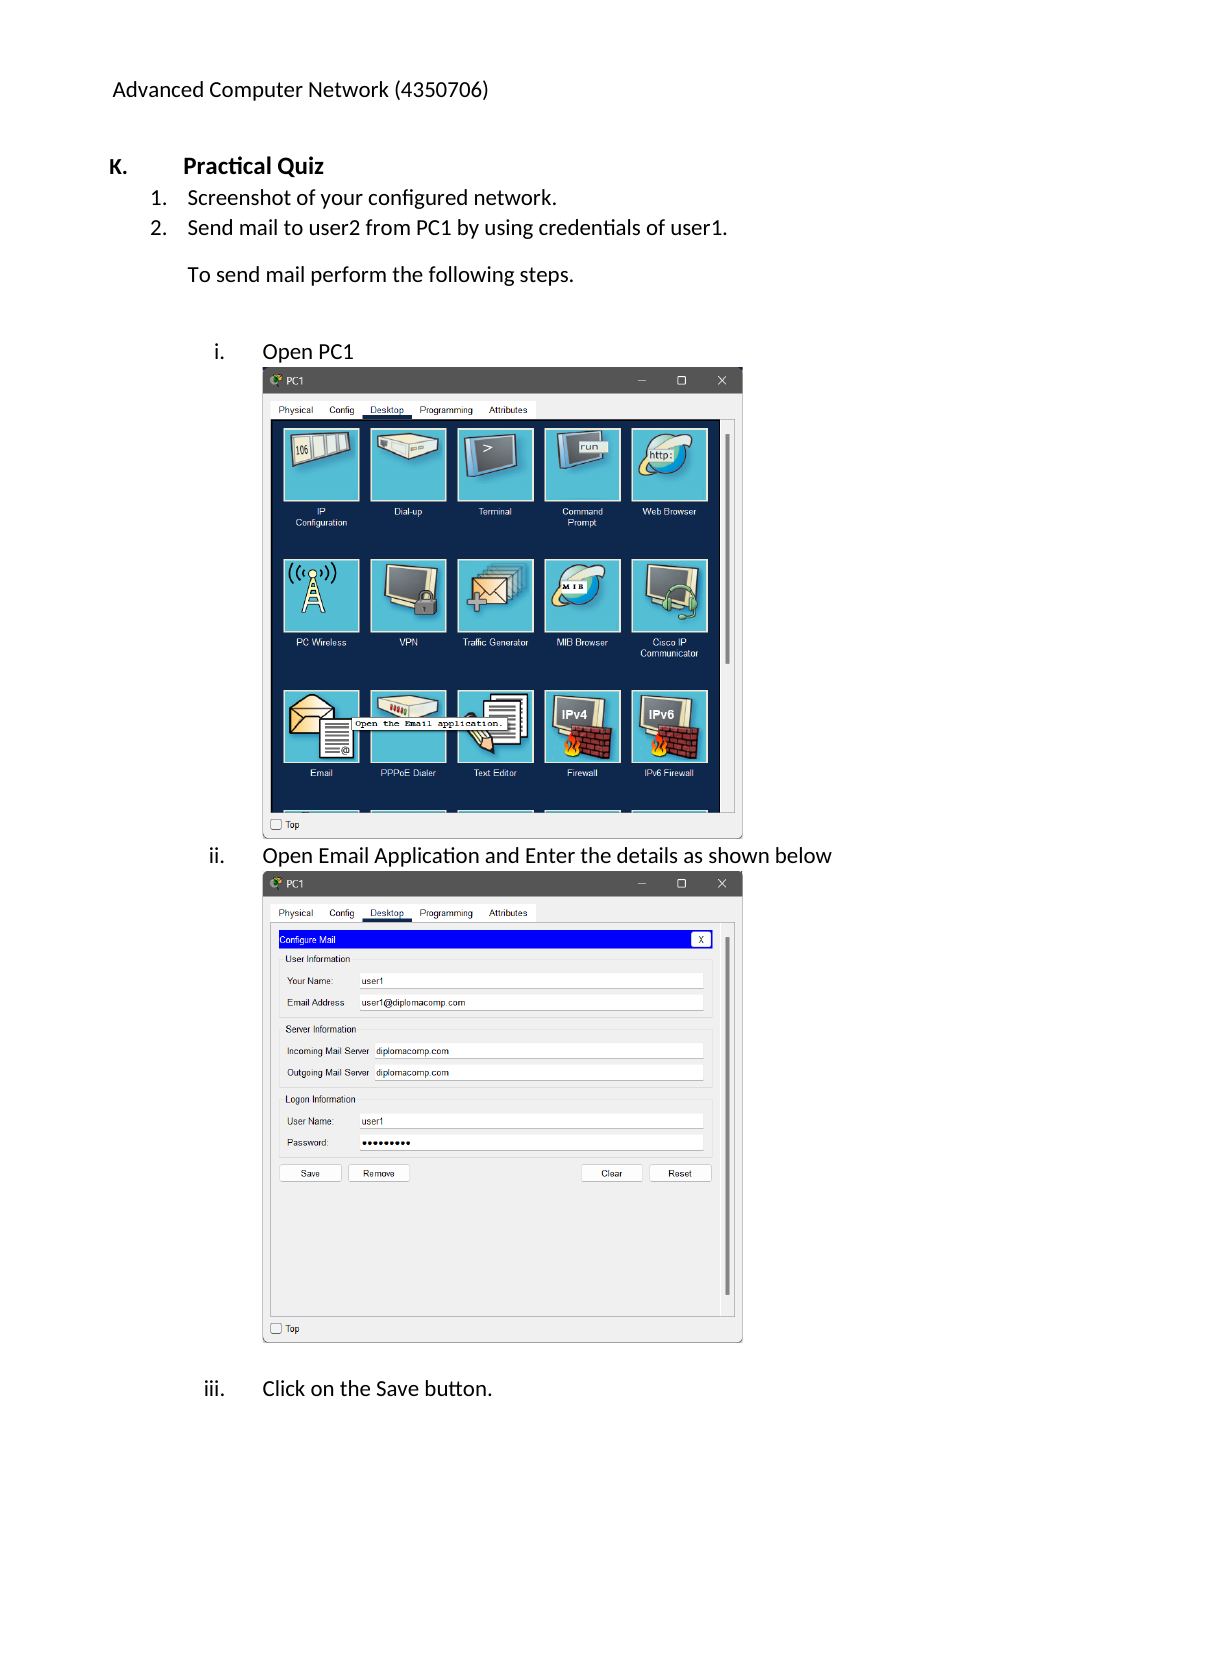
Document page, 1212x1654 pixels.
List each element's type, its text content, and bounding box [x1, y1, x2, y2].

list Click on the Save button. [225, 1374, 1099, 1403]
list Open PC1 [225, 337, 1099, 365]
picture [262, 367, 743, 839]
list Open Email Application and Enter the details as shown below [225, 841, 1099, 869]
list Practical Quiz [109, 150, 1099, 181]
text To send mail perform the following steps. [112, 260, 1099, 288]
list Send mail to user2 from PC1 by using credentials of user1. [150, 213, 1099, 241]
picture [262, 871, 743, 1343]
list Screenshot of your configured network. [150, 183, 1099, 211]
